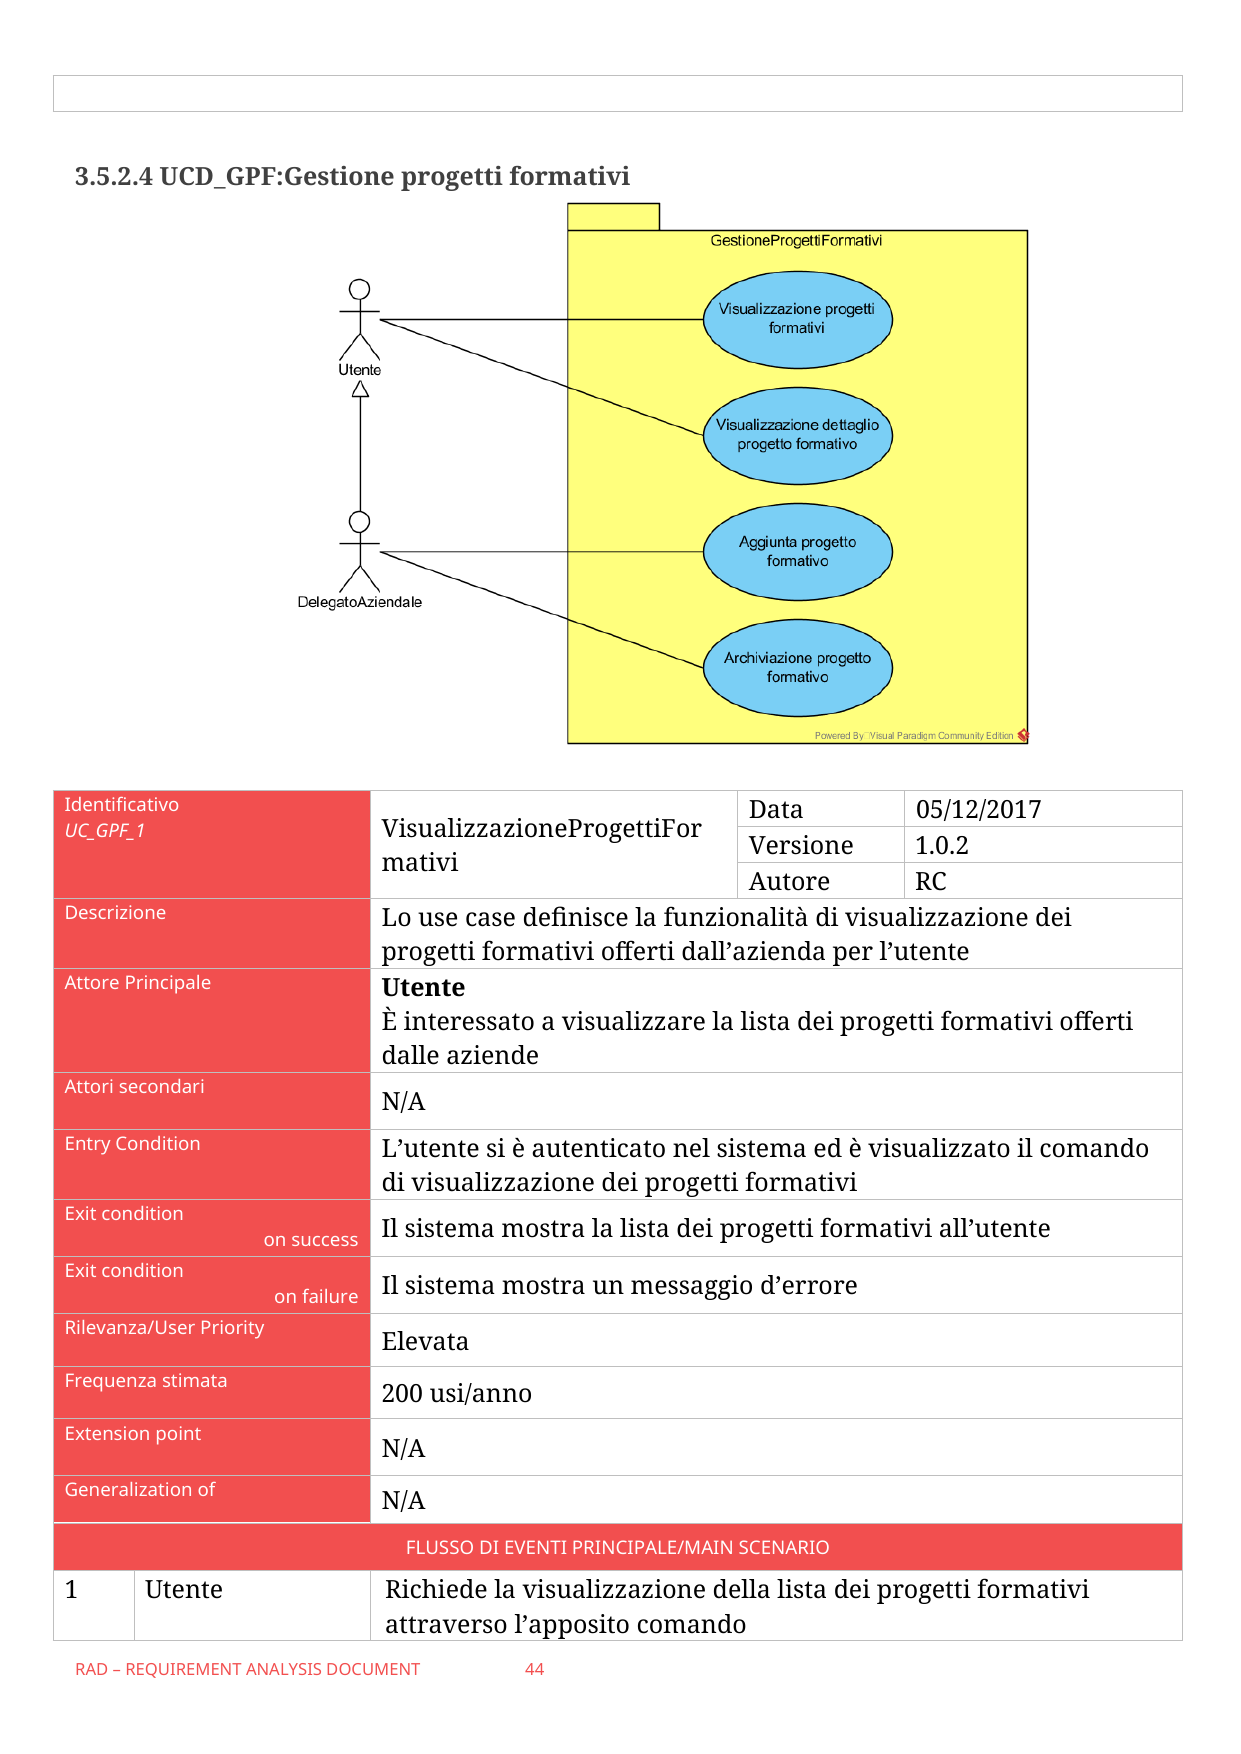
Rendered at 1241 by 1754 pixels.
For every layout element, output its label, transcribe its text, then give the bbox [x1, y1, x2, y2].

table_cell FLUSSO DI EVENTI PRINCIPALE/MAIN SCENARIO [54, 1524, 1182, 1570]
table_cell Elevata [371, 1314, 1182, 1366]
table_cell Il sistema mostra la lista dei progetti formativi all’utente [371, 1200, 1182, 1256]
table_cell Utente [135, 1571, 370, 1640]
table_cell Utente È interessato a visualizzare la lista dei progetti formativi offerti dalle aziende [371, 969, 1182, 1072]
table_header Data [738, 791, 904, 826]
table_cell Generalization of [54, 1476, 370, 1522]
picture [282, 201, 1034, 750]
subtitle 3.5.2.4 UCD_GPF:Gestione progetti formativi [75, 158, 1165, 192]
table_cell 200 usi/anno [371, 1367, 1182, 1418]
table_cell Entry Condition [54, 1130, 370, 1199]
table_cell Rilevanza/User Priority [54, 1314, 370, 1366]
table_cell Attori secondari [54, 1073, 370, 1129]
table_cell N/A [371, 1476, 1182, 1522]
table_header 05/12/2017 [905, 791, 1182, 826]
table_cell Richiede la visualizzazione della lista dei progetti formativi attraverso l’apposito comando [371, 1571, 1182, 1640]
table_cell Attore Principale [54, 969, 370, 1072]
table_header Identificativo UC_GPF_1 [54, 791, 370, 898]
table_cell RC [905, 863, 1182, 898]
table_cell Il sistema mostra un messaggio d’errore [371, 1257, 1182, 1313]
table_cell N/A [371, 1419, 1182, 1475]
table_cell Descrizione [54, 899, 370, 968]
table_cell Lo use case definisce la funzionalità di visualizzazione dei progetti formativi offerti dall’azienda per l’utente [371, 899, 1182, 968]
table_header VisualizzazioneProgettiFormativi [371, 791, 737, 898]
table_cell 1.0.2 [905, 827, 1182, 862]
table_cell Extension point [54, 1419, 370, 1475]
table_cell Exit condition on success [54, 1200, 370, 1256]
table_cell [54, 76, 1182, 111]
table_cell L’utente si è autenticato nel sistema ed è visualizzato il comando di visualizzazione dei progetti formativi [371, 1130, 1182, 1199]
table_cell N/A [371, 1073, 1182, 1129]
table_cell Frequenza stimata [54, 1367, 370, 1418]
table_cell Versione [738, 827, 904, 862]
table_cell Exit condition on failure [54, 1257, 370, 1313]
table_cell Autore [738, 863, 904, 898]
table_cell 1 [54, 1571, 134, 1640]
